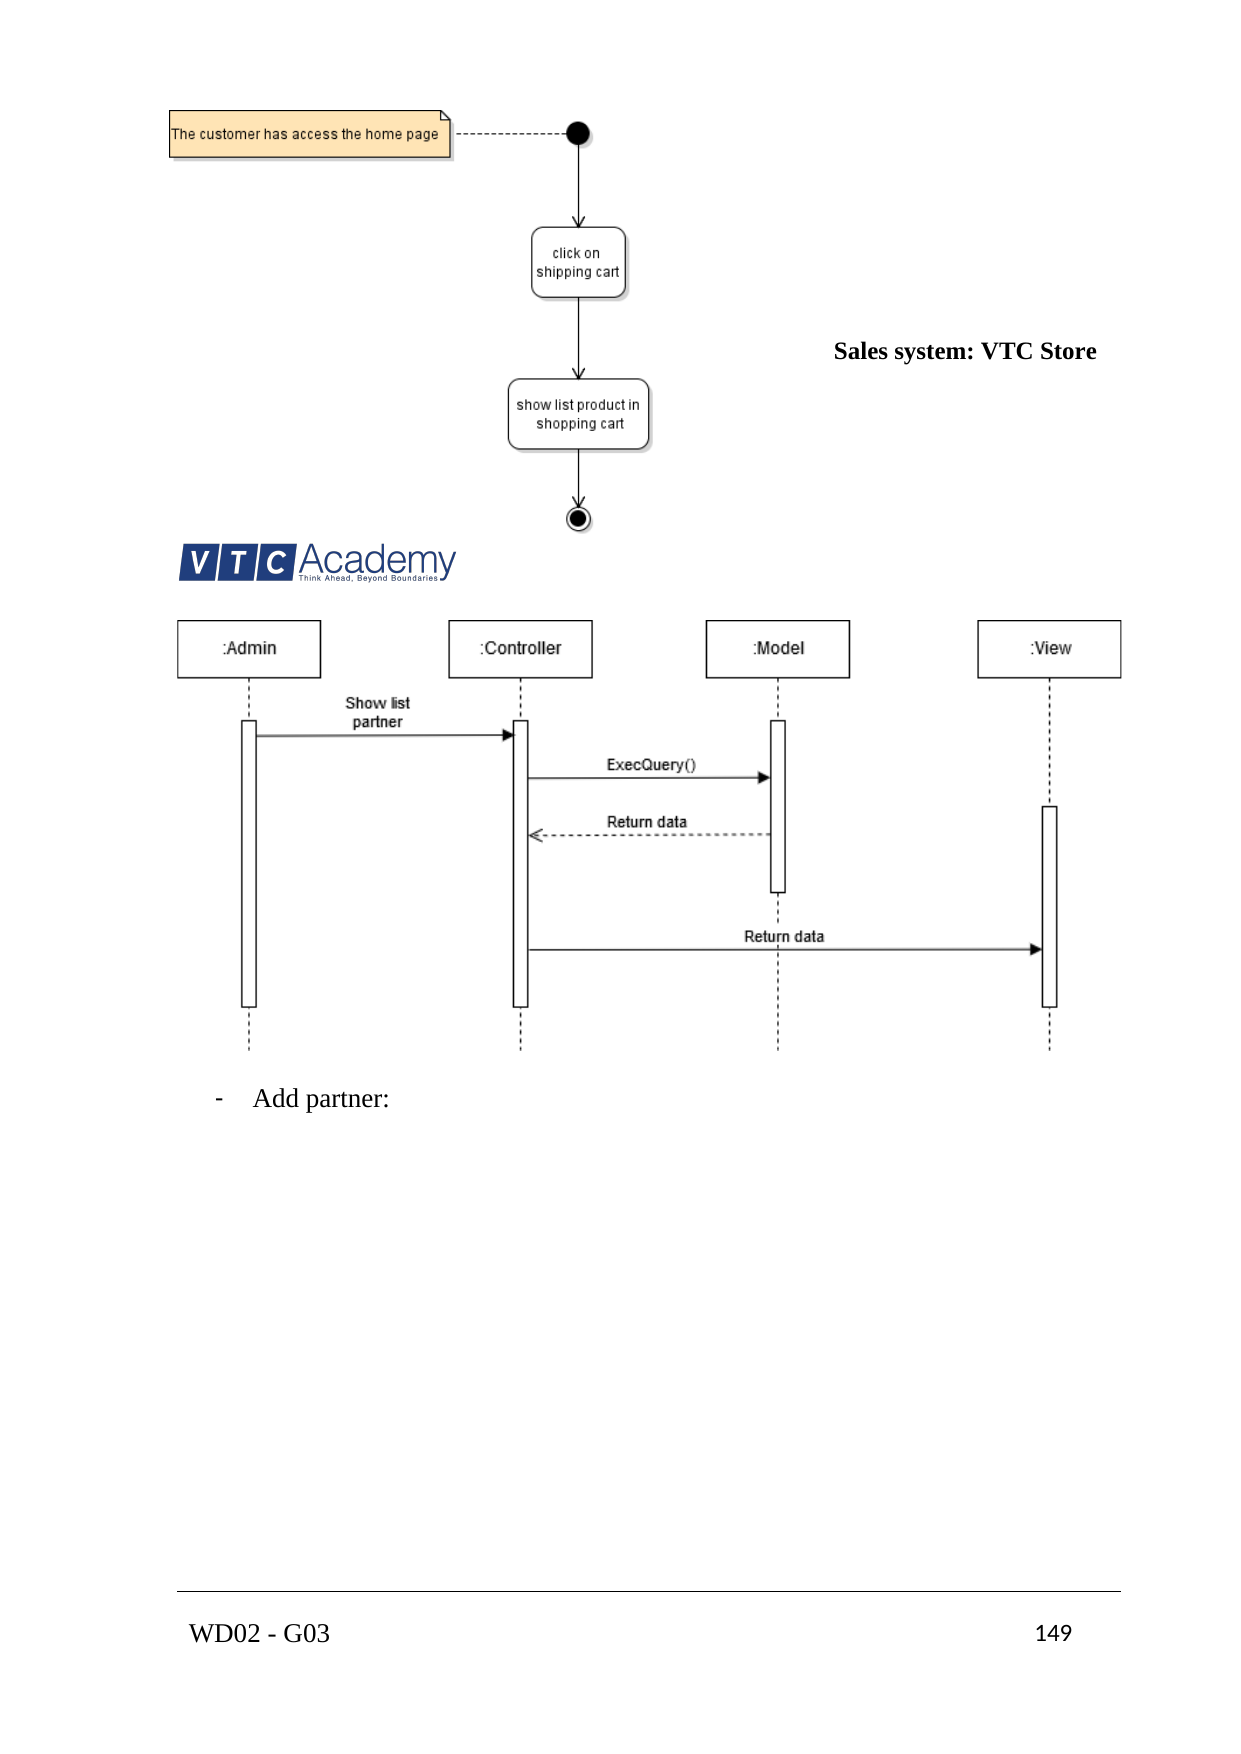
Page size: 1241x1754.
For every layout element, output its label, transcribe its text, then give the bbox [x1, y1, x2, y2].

list Add partner: [215, 1081, 1122, 1114]
picture [169, 110, 654, 591]
picture [177, 620, 1122, 1051]
